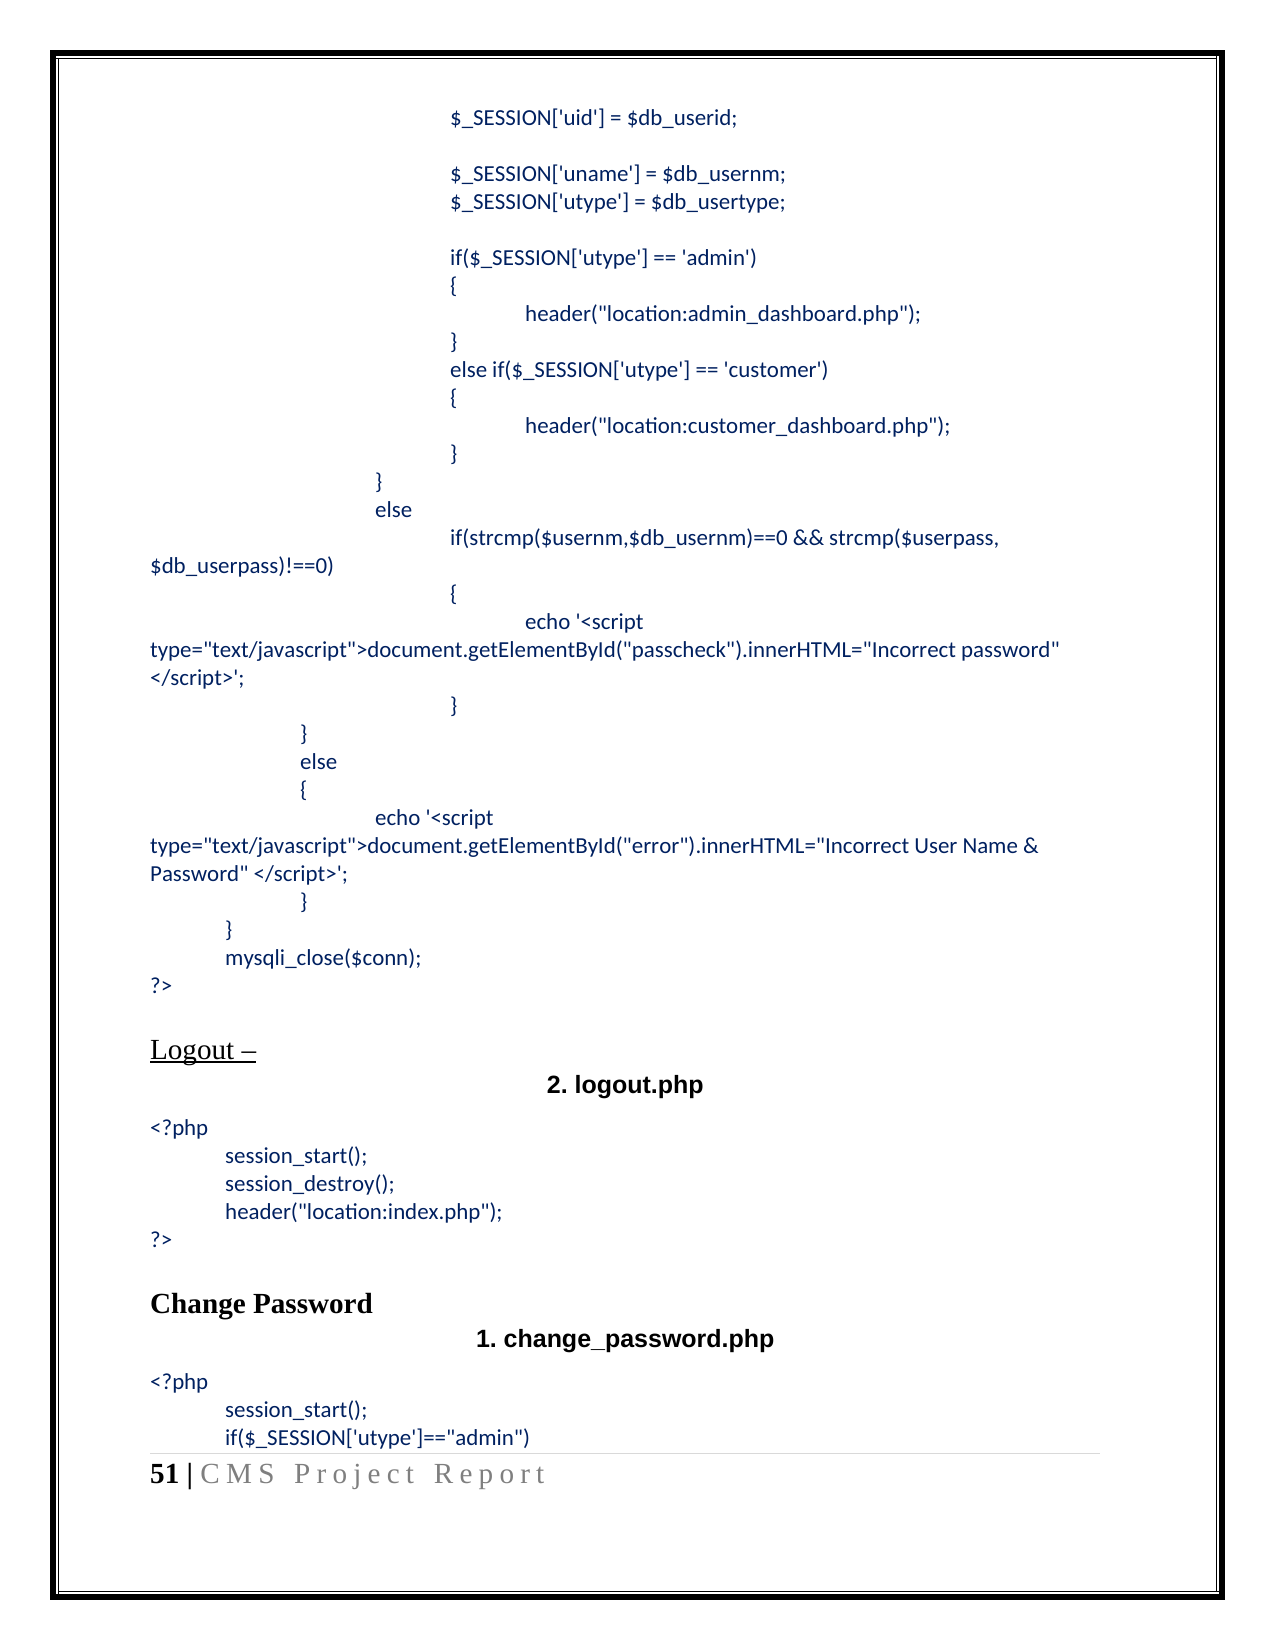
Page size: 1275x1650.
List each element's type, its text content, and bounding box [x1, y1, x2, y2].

text } [150, 467, 1100, 495]
text else if($_SESSION['utype'] == 'customer') [150, 355, 1100, 383]
text ?> [150, 1226, 1100, 1253]
text $_SESSION['uname'] = $db_usernm; [150, 159, 1100, 187]
text else [150, 495, 1100, 523]
text { [150, 383, 1100, 411]
text } [150, 691, 1100, 719]
text echo '<script type="text/javascript">document.getElementById("passcheck").innerHTML="Incorrect password" </script>'; [150, 607, 1100, 691]
text if($_SESSION['utype'] == 'admin') [150, 243, 1100, 271]
text echo '<script type="text/javascript">document.getElementById("error").innerHTML="Incorrect User Name & Password" </script>'; [150, 803, 1100, 887]
text if($_SESSION['utype']=="admin") [150, 1423, 1100, 1451]
text } [150, 916, 1100, 943]
text session_destroy(); [150, 1169, 1100, 1197]
text } [150, 439, 1100, 467]
text { [150, 271, 1100, 299]
text $_SESSION['utype'] = $db_usertype; [150, 187, 1100, 215]
text header("location:admin_dashboard.php"); [150, 299, 1100, 327]
text } [150, 719, 1100, 747]
text <?php [150, 1367, 1100, 1395]
text $_SESSION['uid'] = $db_userid; [150, 103, 1100, 131]
text if(strcmp($usernm,$db_usernm)==0 && strcmp($userpass,$db_userpass)!==0) [150, 523, 1100, 579]
text } [150, 327, 1100, 355]
title 1. change_password.php [150, 1324, 1100, 1353]
text { [150, 775, 1100, 803]
text ?> [150, 972, 1100, 999]
text else [150, 747, 1100, 775]
text session_start(); [150, 1141, 1100, 1169]
text } [150, 887, 1100, 916]
text { [150, 579, 1100, 607]
subtitle Change Password [150, 1286, 1100, 1319]
title 2. logout.php [150, 1070, 1100, 1099]
text <?php [150, 1113, 1100, 1141]
text header("location:customer_dashboard.php"); [150, 411, 1100, 439]
text session_start(); [150, 1395, 1100, 1423]
text mysqli_close($conn); [150, 943, 1100, 972]
text header("location:index.php"); [150, 1197, 1100, 1226]
subtitle Logout – [150, 1032, 1100, 1065]
